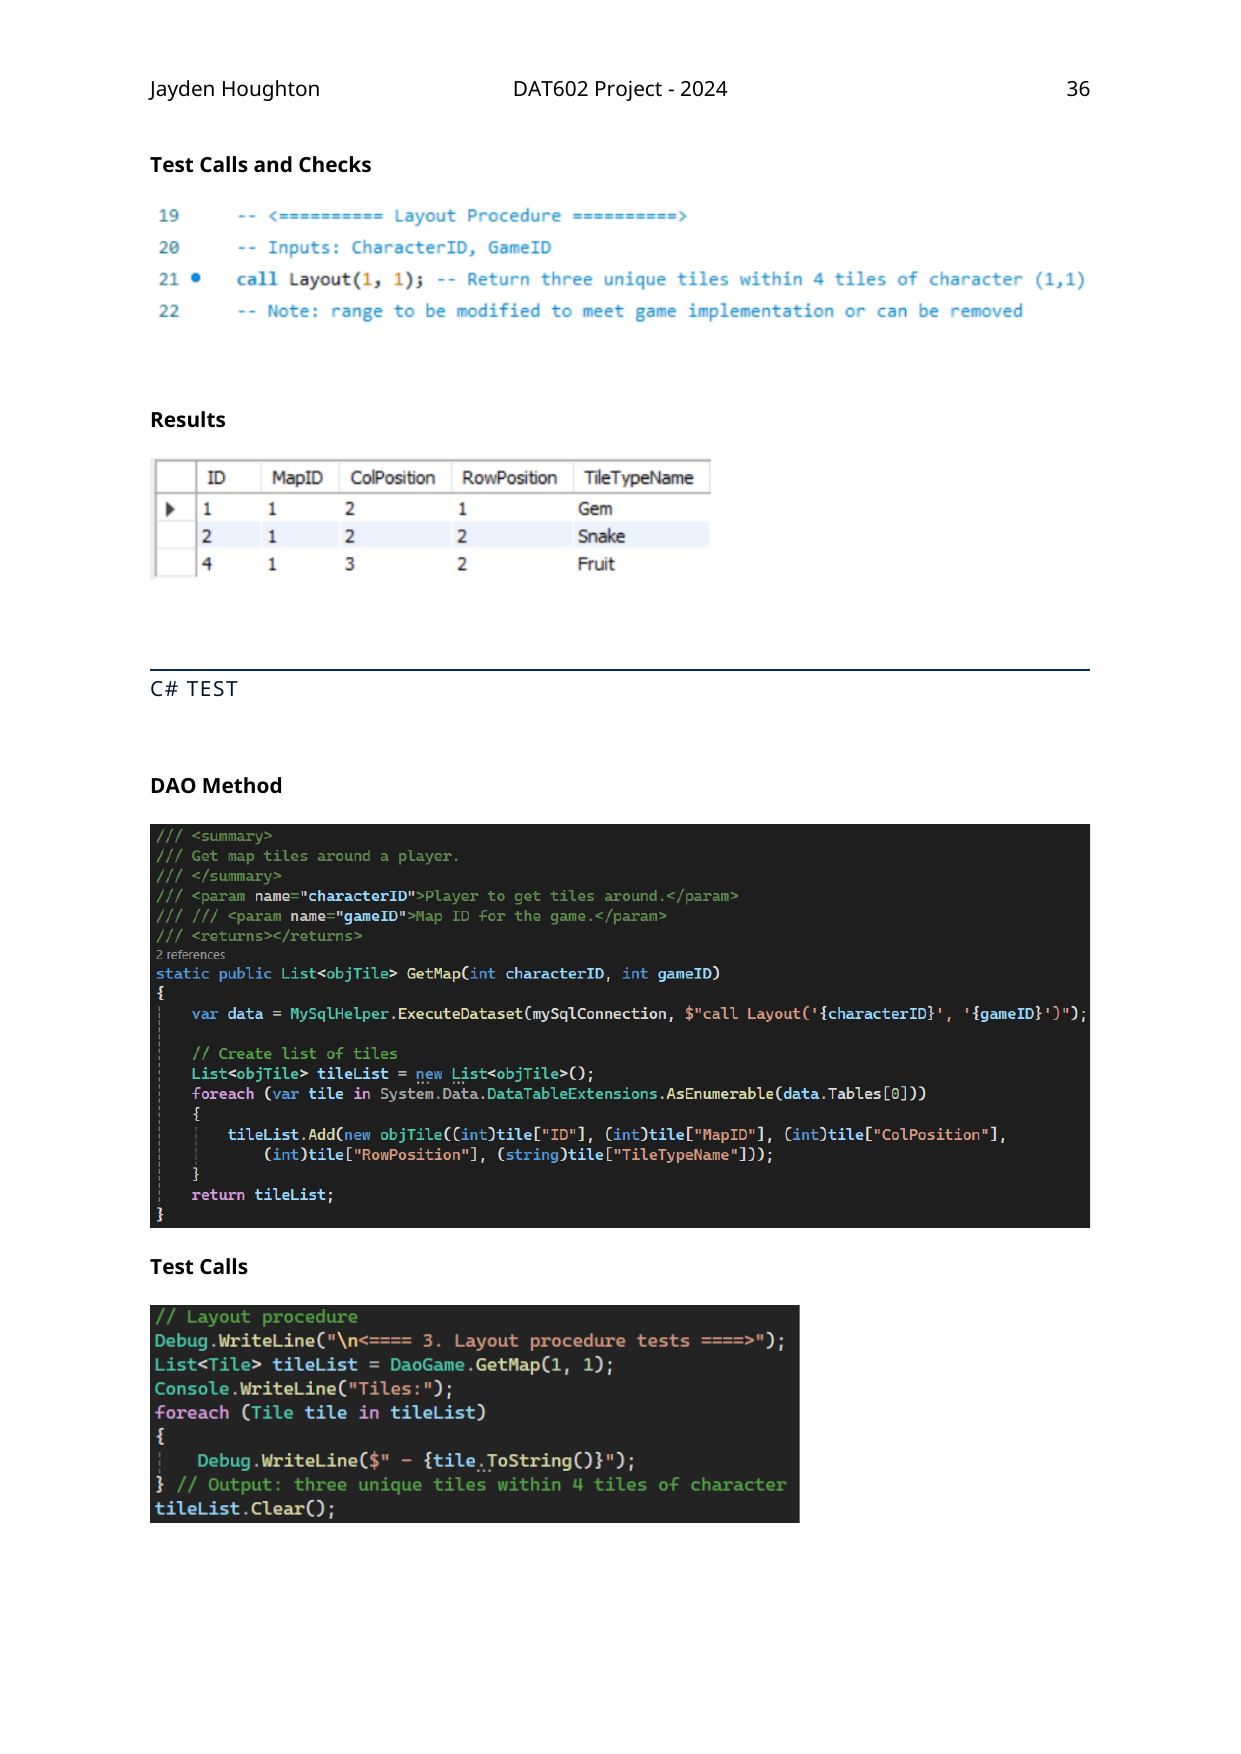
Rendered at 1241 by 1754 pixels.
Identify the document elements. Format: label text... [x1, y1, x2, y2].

picture [150, 1305, 800, 1523]
text Test Calls [150, 1252, 1090, 1281]
picture [150, 458, 712, 580]
text DAO Method [150, 771, 1090, 799]
picture [150, 824, 1091, 1228]
text Test Calls and Checks [150, 150, 1090, 178]
picture [150, 203, 1091, 327]
text Results [150, 405, 1090, 433]
subtitle C# Test [150, 671, 1090, 703]
